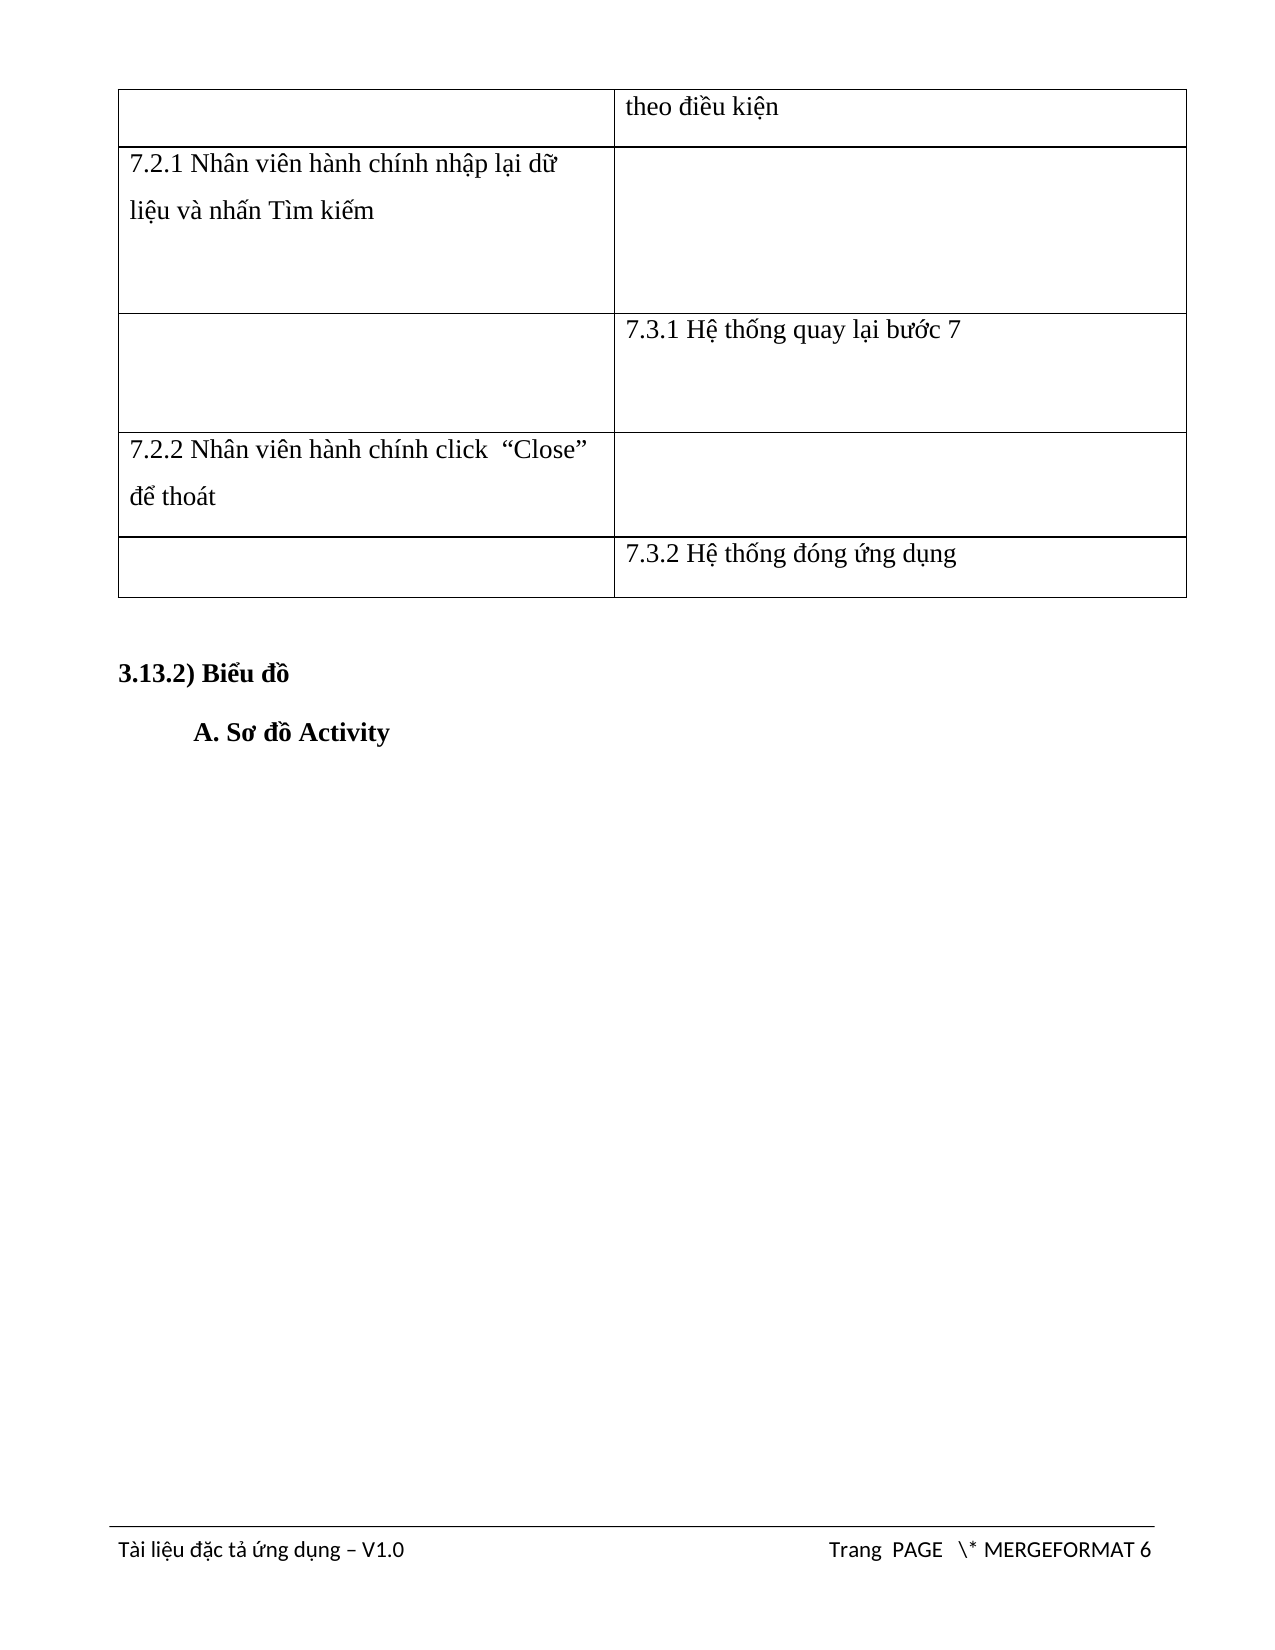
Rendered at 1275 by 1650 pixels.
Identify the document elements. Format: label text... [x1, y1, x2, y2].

table_cell [119, 314, 614, 432]
table_cell [615, 148, 1186, 312]
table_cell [615, 90, 1186, 146]
table_cell [615, 433, 1186, 536]
table_cell [119, 90, 614, 146]
subtitle 3.13.2) Biểu đồ [118, 657, 1186, 688]
table_cell [119, 538, 614, 597]
list Sơ đồ Activity [193, 716, 1186, 747]
table_cell 7.3.2 Hệ thống đóng ứng dụng [615, 538, 1186, 597]
table_cell 7.3.1 Hệ thống quay lại bước 7 [615, 314, 1186, 432]
table_cell 7.2.2 Nhân viên hành chính click “Close” để thoát [119, 433, 614, 536]
table_cell 7.2.1 Nhân viên hành chính nhập lại dữ liệu và nhấn Tìm kiếm [119, 148, 614, 312]
